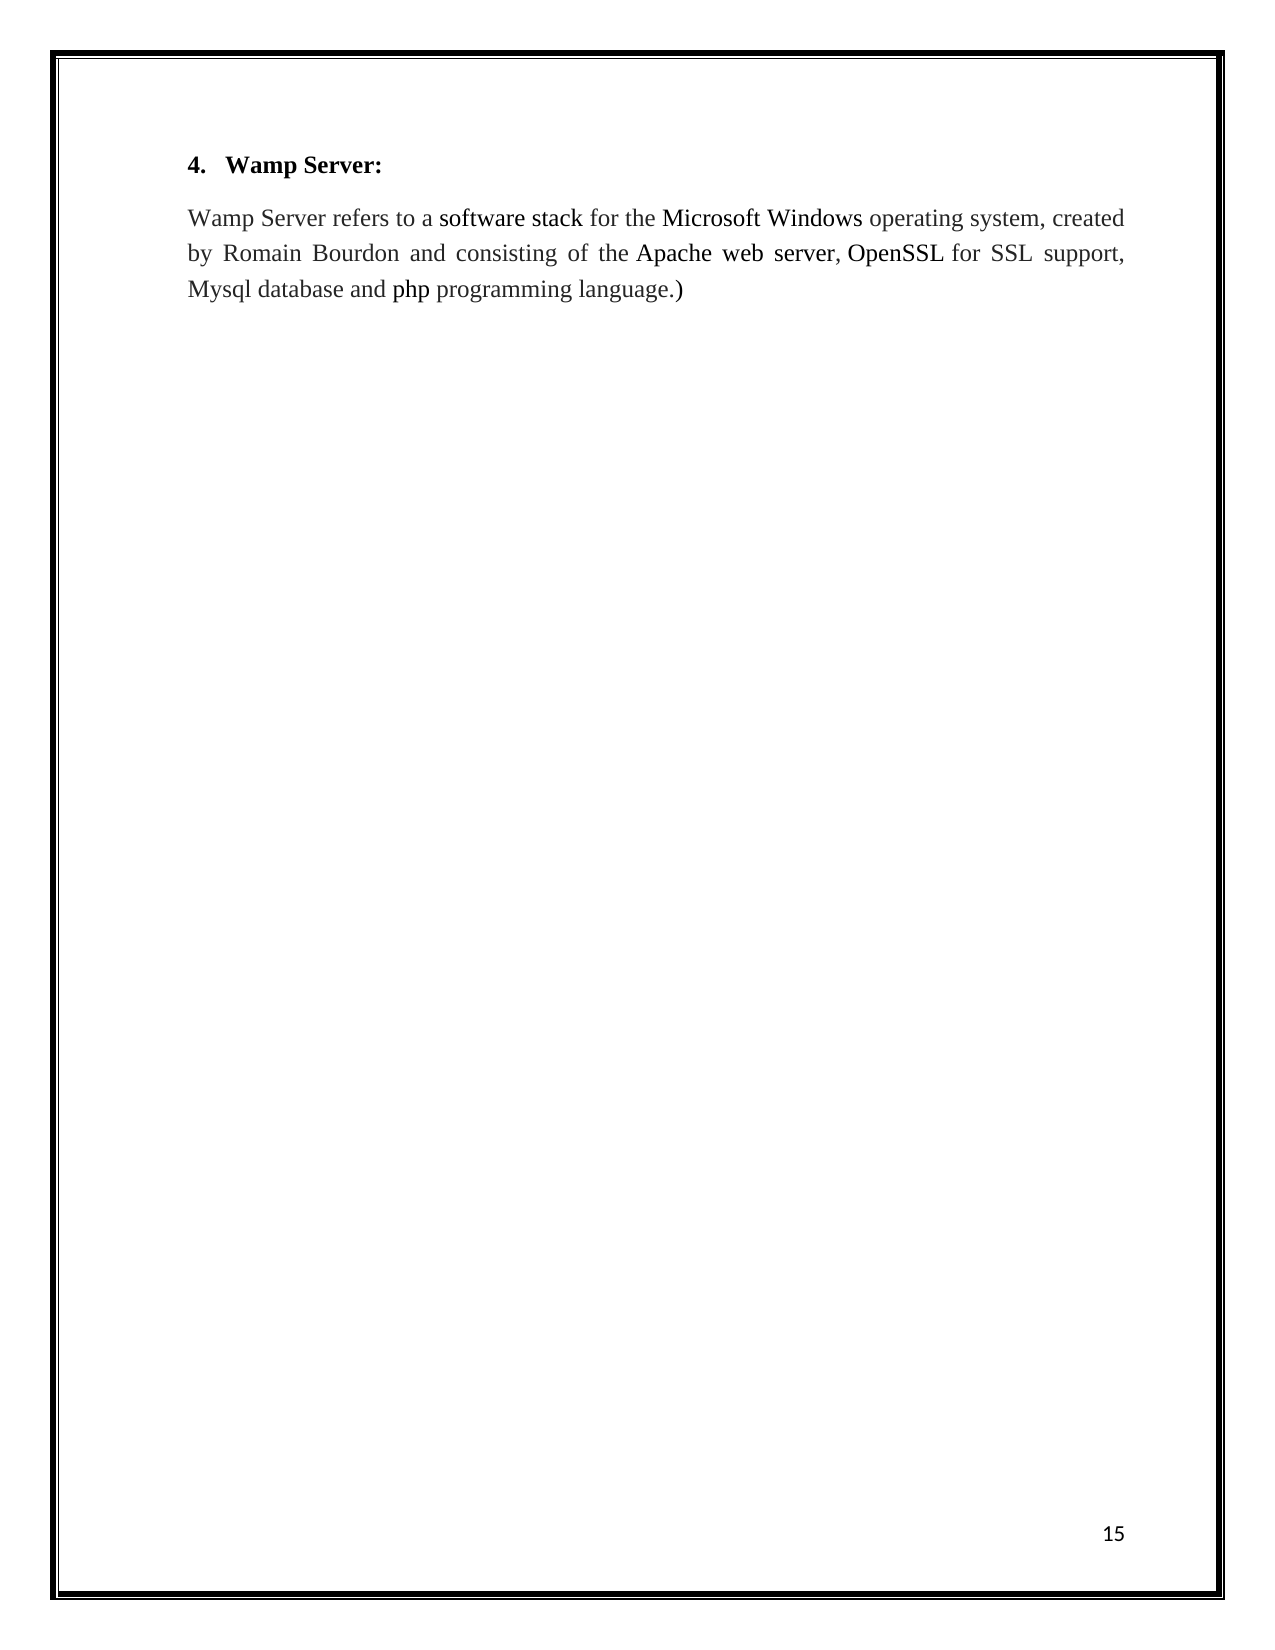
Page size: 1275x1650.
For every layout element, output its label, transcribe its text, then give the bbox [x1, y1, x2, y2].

list Wamp Server: [187, 150, 1125, 179]
text Wamp Server refers to a software stack for the Microsoft Windows operating system, created by Romain Bourdon and consisting of the Apache web server, OpenSSL for SSL support, Mysql database and php programming language.) [187, 203, 1125, 303]
